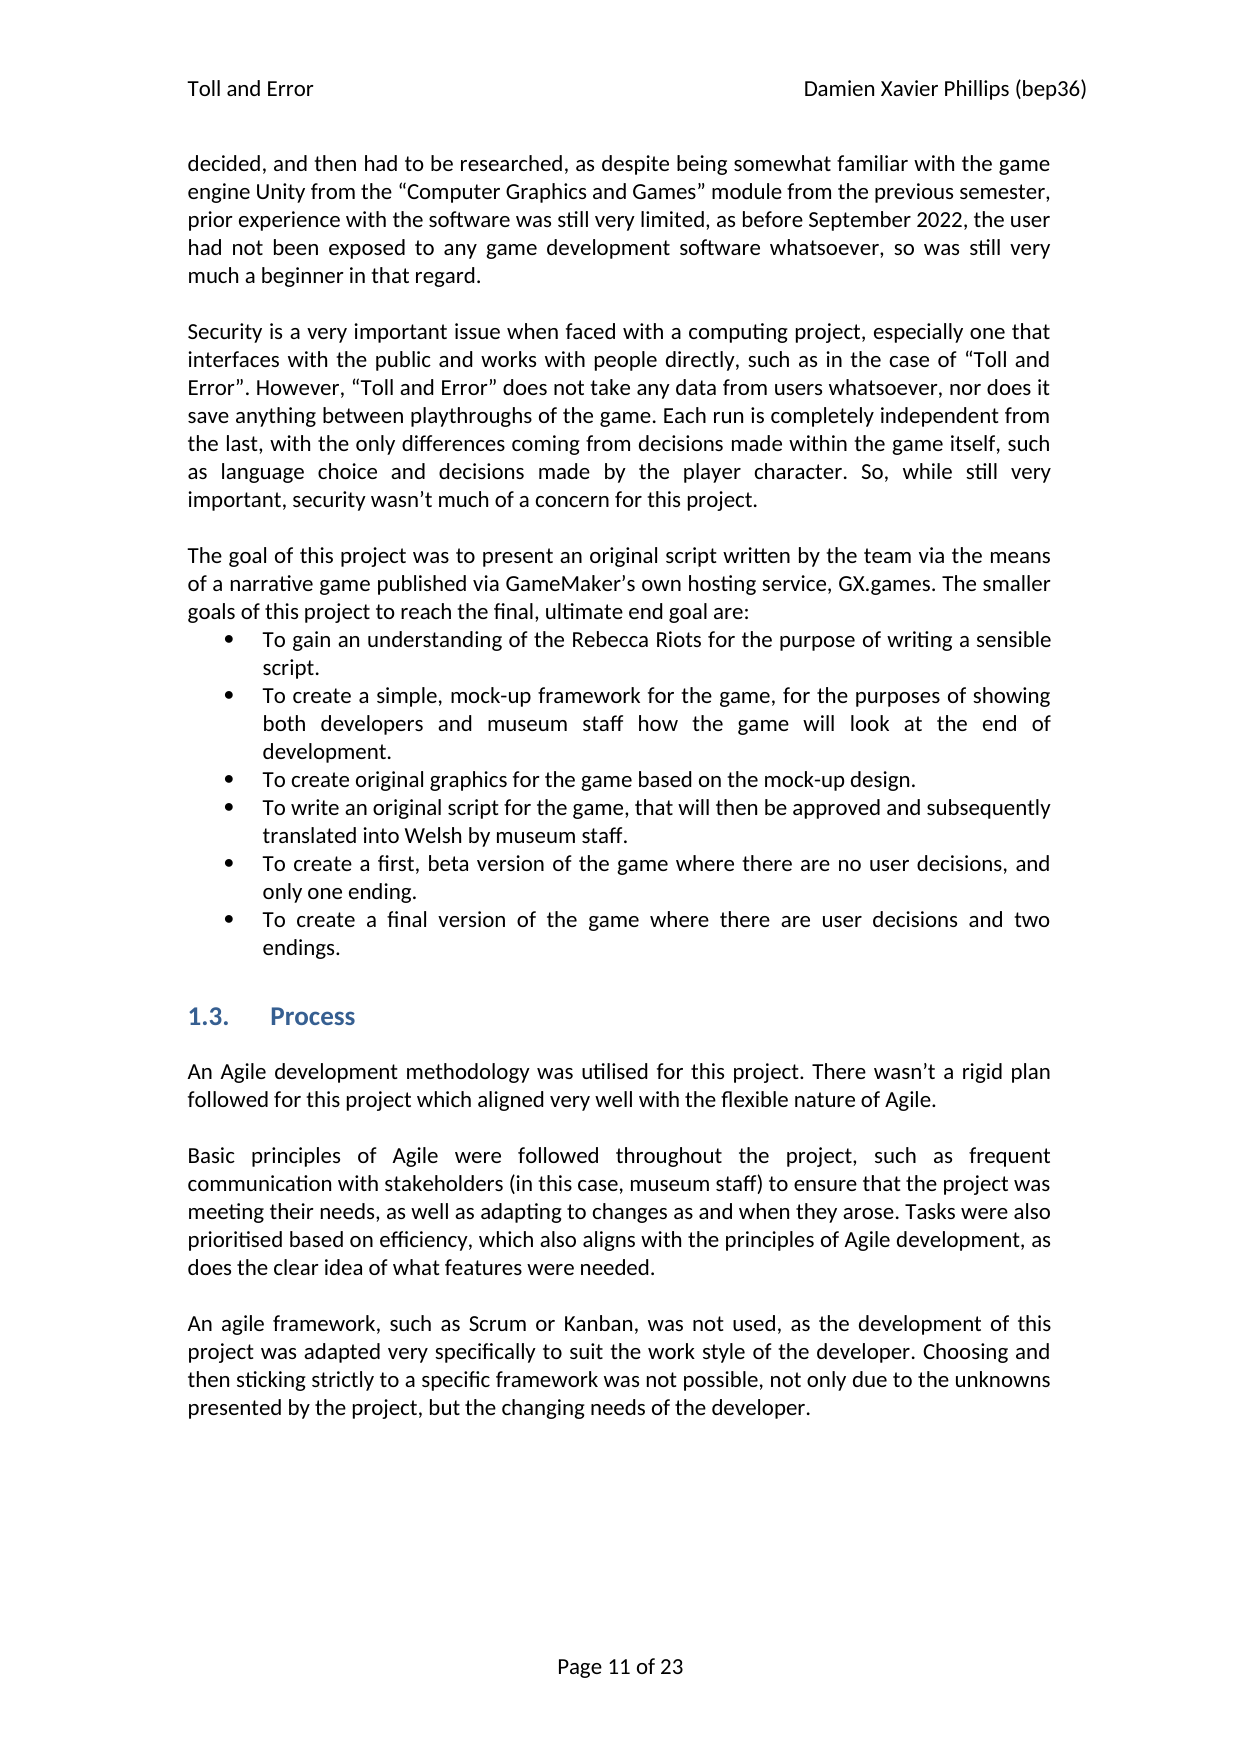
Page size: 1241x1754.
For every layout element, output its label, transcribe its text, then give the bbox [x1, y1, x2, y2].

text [187, 149, 1053, 289]
list To create original graphics for the game based on the mock-up design. [225, 765, 1053, 793]
text An Agile development methodology was utilised for this project. There wasn’t a rigid plan followed for this project which aligned very well with the flexible nature of Agile. [187, 1057, 1053, 1113]
text Security is a very important issue when faced with a computing project, especially one that interfaces with the public and works with people directly, such as in the case of “Toll and Error”. However, “Toll and Error” does not take any data from users whatsoever, nor does it save anything between playthroughs of the game. Each run is completely independent from the last, with the only differences coming from decisions made within the game itself, such as language choice and decisions made by the player character. So, while still very important, security wasn’t much of a concern for this project. [187, 317, 1053, 513]
subtitle Process [187, 999, 1053, 1032]
list To gain an understanding of the Rebecca Riots for the purpose of writing a sensible script. [225, 625, 1053, 681]
list To create a simple, mock-up framework for the game, for the purposes of showing both developers and museum staff how the game will look at the end of development. [225, 681, 1053, 765]
list To write an original script for the game, that will then be approved and subsequently translated into Welsh by museum staff. [225, 793, 1053, 849]
text Basic principles of Agile were followed throughout the project, such as frequent communication with stakeholders (in this case, museum staff) to ensure that the project was meeting their needs, as well as adapting to changes as and when they arose. Tasks were also prioritised based on efficiency, which also aligns with the principles of Agile development, as does the clear idea of what features were needed. [187, 1141, 1053, 1281]
list To create a first, beta version of the game where there are no user decisions, and only one ending. [225, 849, 1053, 905]
text An agile framework, such as Scrum or Kanban, was not used, as the development of this project was adapted very specifically to suit the work style of the developer. Choosing and then sticking strictly to a specific framework was not possible, not only due to the unknowns presented by the project, but the changing needs of the developer. [187, 1309, 1053, 1421]
text The goal of this project was to present an original script written by the team via the means of a narrative game published via GameMaker’s own hosting service, GX.games. The smaller goals of this project to reach the final, ultimate end goal are: [187, 541, 1053, 625]
list To create a final version of the game where there are user decisions and two endings. [225, 905, 1053, 961]
